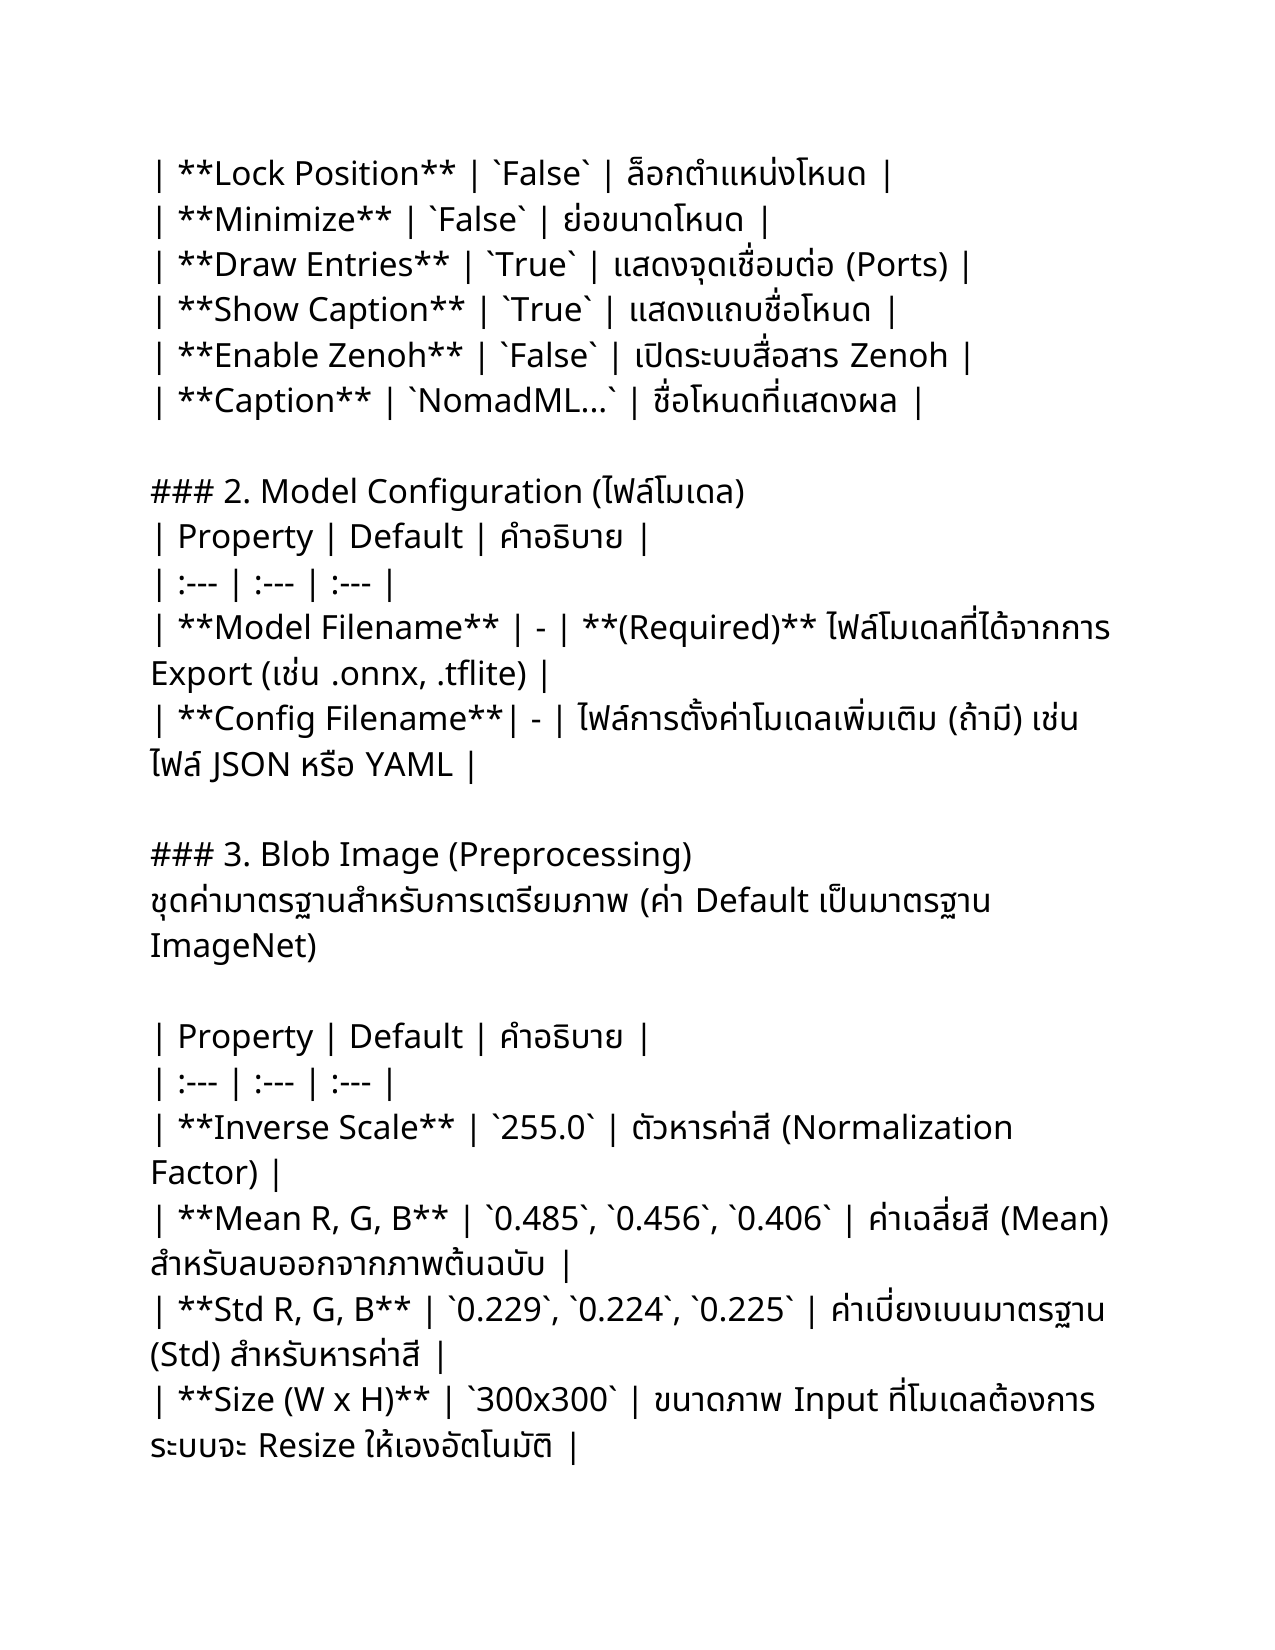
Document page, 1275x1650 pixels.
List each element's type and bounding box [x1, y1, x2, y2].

text [150, 150, 1125, 1467]
